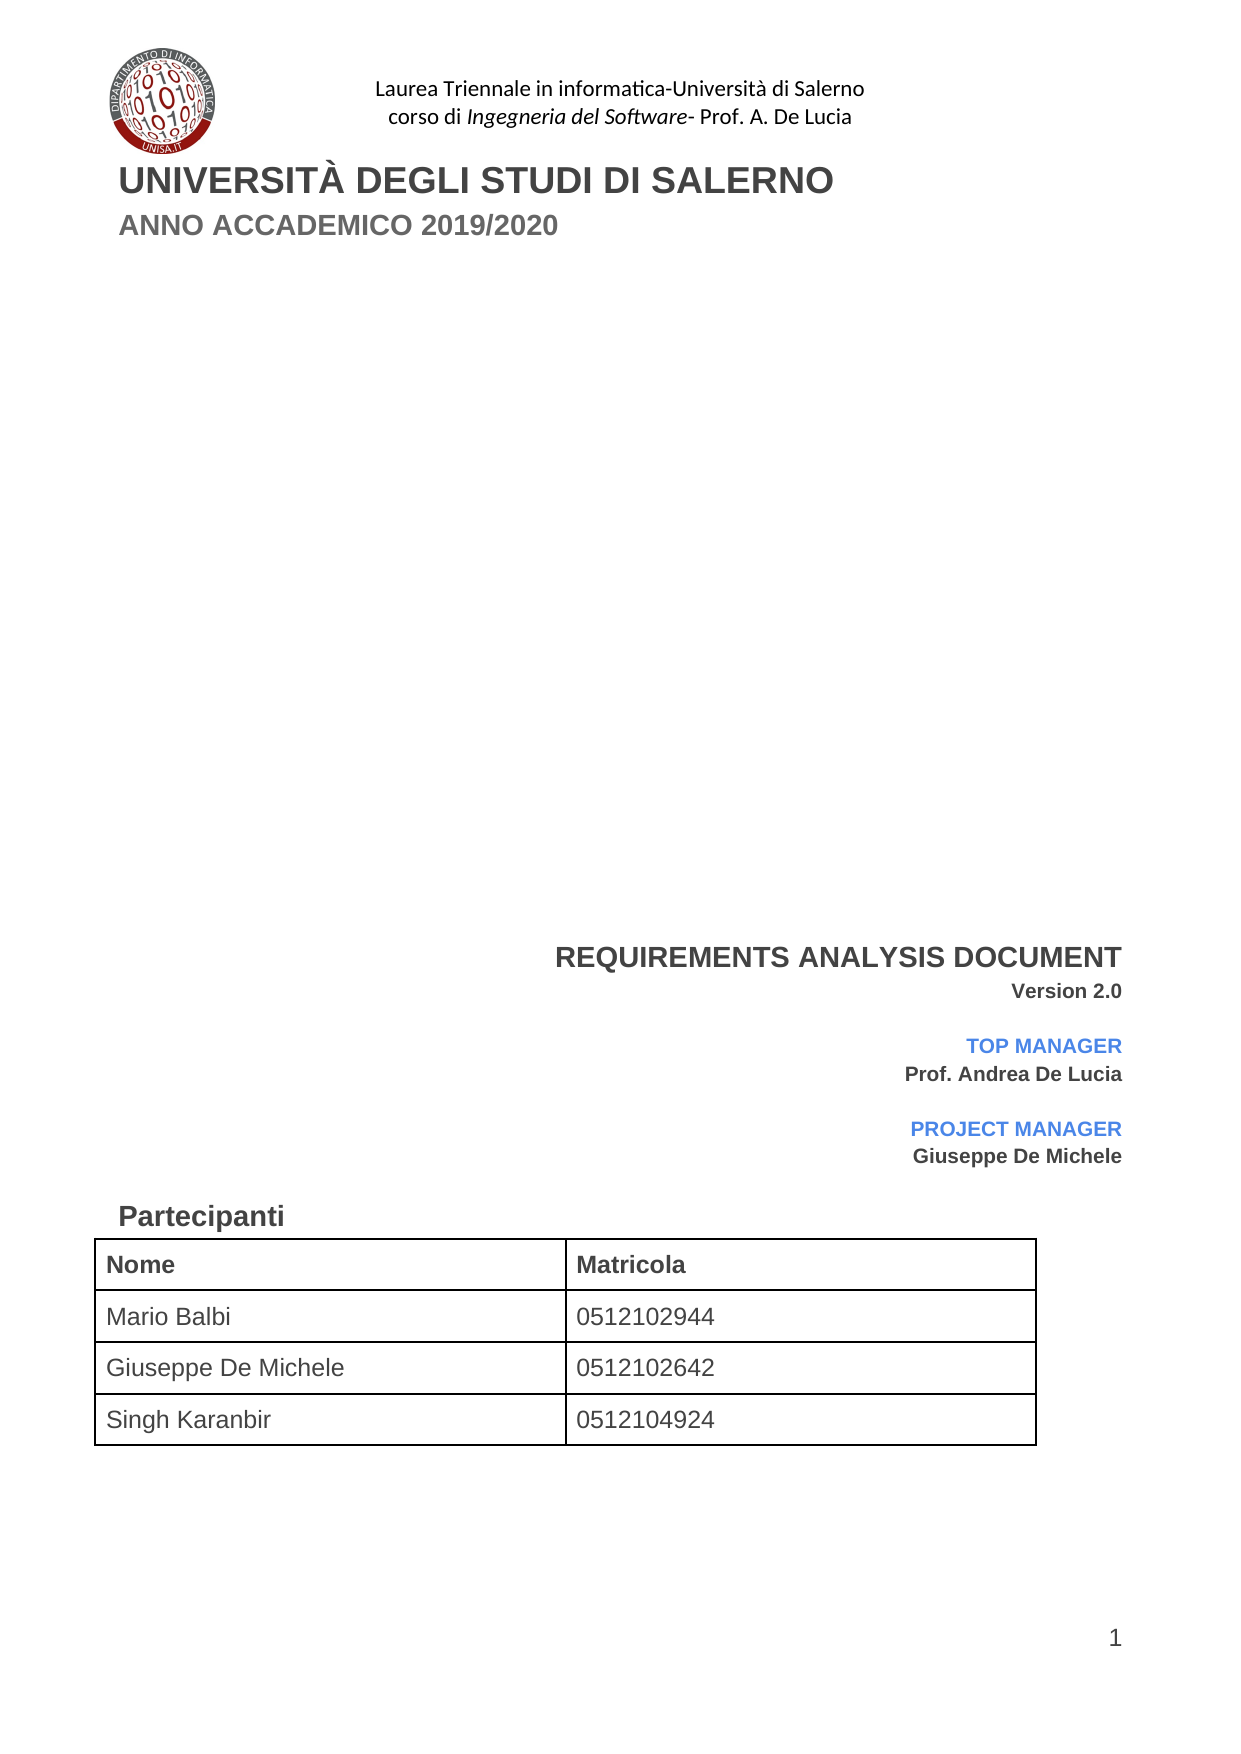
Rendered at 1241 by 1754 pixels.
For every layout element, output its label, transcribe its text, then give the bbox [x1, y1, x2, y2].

table_header Matricola [567, 1240, 1035, 1289]
text PROJECT MANAGER [118, 1116, 1122, 1140]
table_cell Mario Balbi [96, 1291, 565, 1341]
text Partecipanti [118, 1199, 1122, 1232]
picture [109, 48, 215, 154]
text Prof. Andrea De Lucia [118, 1061, 1122, 1085]
table_header Nome [96, 1240, 565, 1289]
text TOP MANAGER [118, 1034, 1122, 1058]
table_cell 0512102944 [567, 1291, 1035, 1341]
table_cell 0512104924 [567, 1395, 1035, 1444]
text ANNO ACCADEMICO 2019/2020 [118, 208, 1122, 242]
table_cell 0512102642 [567, 1343, 1035, 1392]
text Giuseppe De Michele [118, 1144, 1122, 1168]
table_cell Giuseppe De Michele [96, 1343, 565, 1392]
text UNIVERSITÀ DEGLI STUDI DI SALERNO [118, 158, 1122, 202]
table_cell Singh Karanbir [96, 1395, 565, 1444]
text REQUIREMENTS ANALYSIS DOCUMENT [118, 940, 1122, 974]
text Version 2.0 [118, 979, 1122, 1003]
